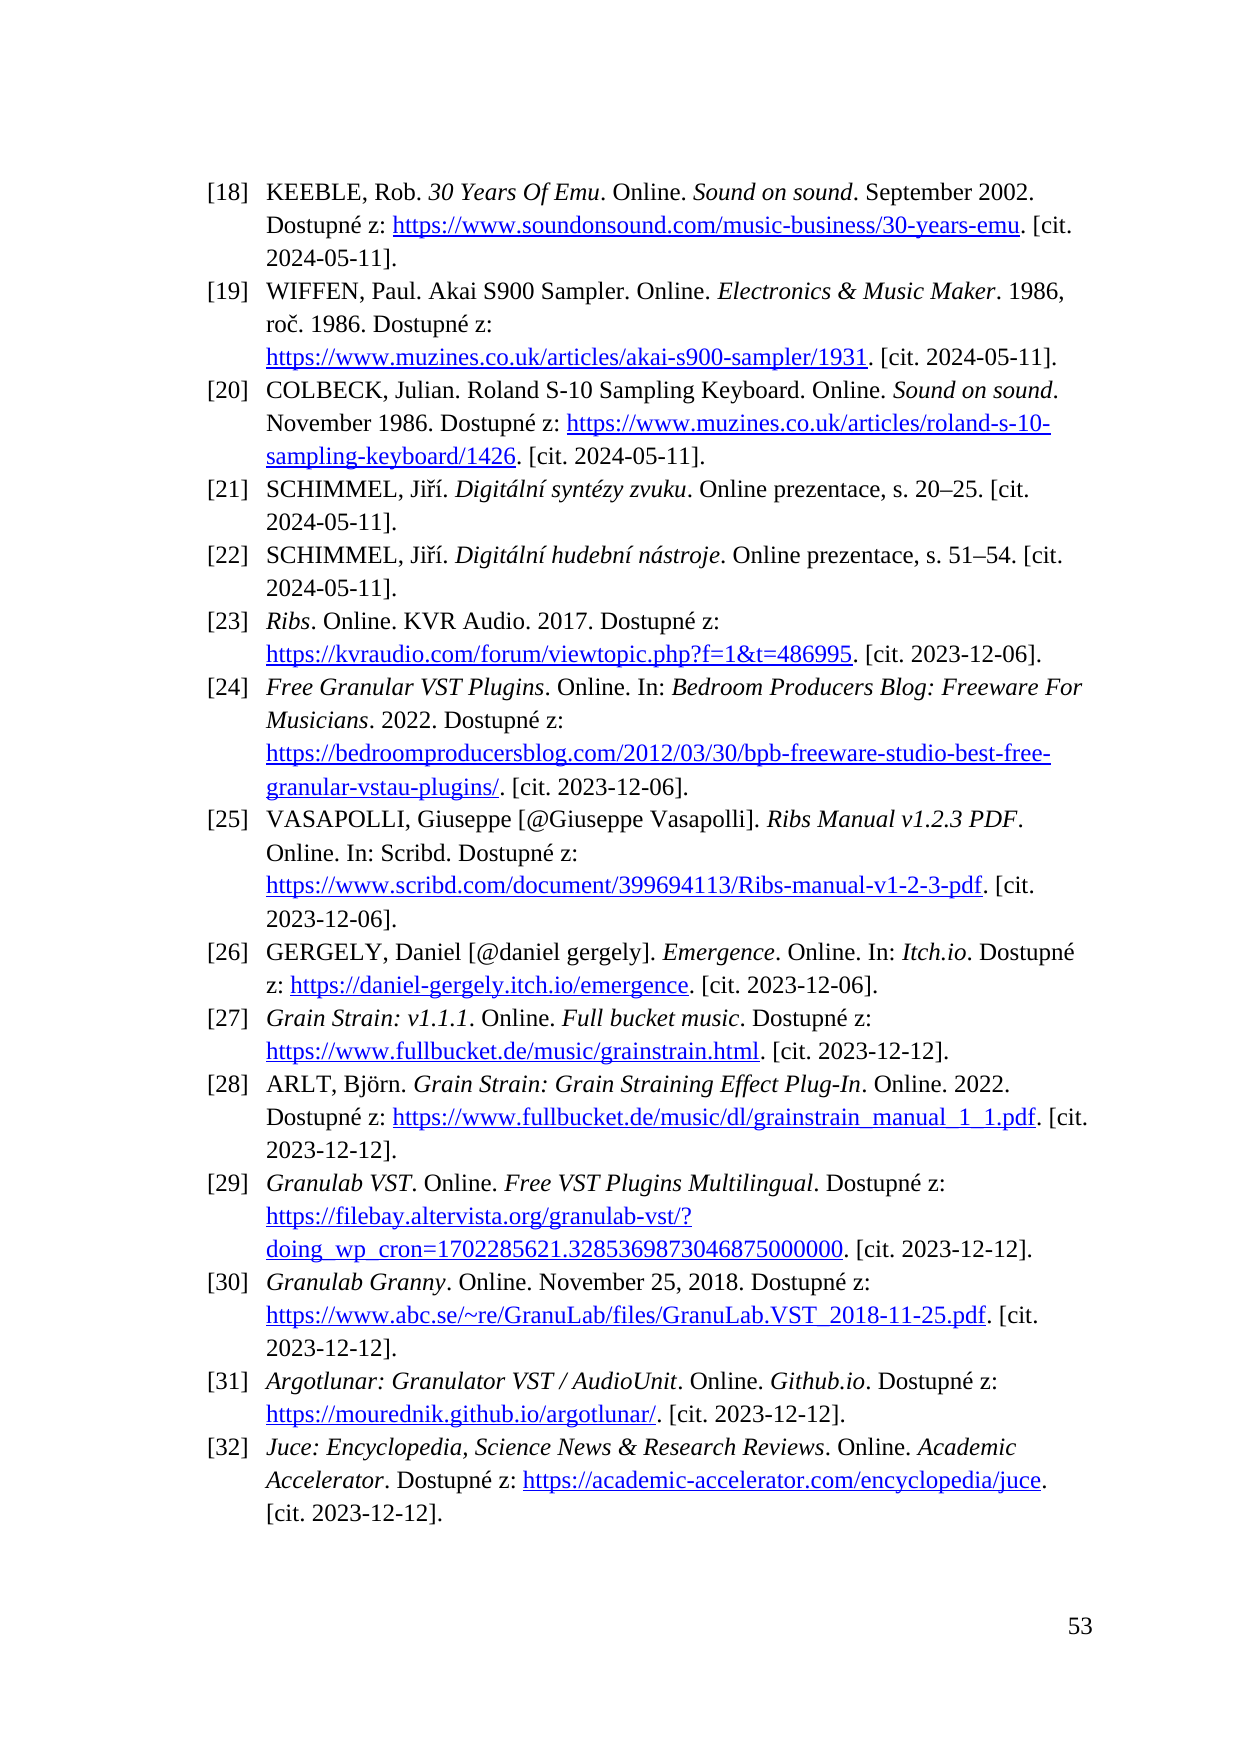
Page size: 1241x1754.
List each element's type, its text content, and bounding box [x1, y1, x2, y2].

text VASAPOLLI, Giuseppe [@Giuseppe Vasapolli]. Ribs Manual v1.2.3 PDF. Online. In: Scribd. Dostupné z: https://www.scribd.com/document/399694113/Ribs-manual-v1-2-3-pdf. [cit. 2023-12-06]. [207, 804, 1092, 932]
text Argotlunar: Granulator VST / AudioUnit. Online. Github.io. Dostupné z: https://mourednik.github.io/argotlunar/. [cit. 2023-12-12]. [207, 1366, 1092, 1428]
text Ribs. Online. KVR Audio. 2017. Dostupné z: https://kvraudio.com/forum/viewtopic.php?f=1&t=486995. [cit. 2023-12-06]. [207, 606, 1092, 668]
text ARLT, Björn. Grain Strain: Grain Straining Effect Plug-In. Online. 2022. Dostupné z: https://www.fullbucket.de/music/dl/grainstrain_manual_1_1.pdf. [cit. 2023-12-12]. [207, 1069, 1092, 1163]
text WIFFEN, Paul. Akai S900 Sampler. Online. Electronics & Music Maker. 1986, roč. 1986. Dostupné z: https://www.muzines.co.uk/articles/akai-s900-sampler/1931. [cit. 2024-05-11]. [207, 276, 1092, 371]
text GERGELY, Daniel [@daniel gergely]. Emergence. Online. In: Itch.io. Dostupné z: https://daniel-gergely.itch.io/emergence. [cit. 2023-12-06]. [207, 937, 1092, 998]
text COLBECK, Julian. Roland S-10 Sampling Keyboard. Online. Sound on sound. November 1986. Dostupné z: https://www.muzines.co.uk/articles/roland-s-10-sampling-keyboard/1426. [cit. 2024-05-11]. [207, 375, 1092, 470]
text SCHIMMEL, Jiří. Digitální hudební nástroje. Online prezentace, s. 51–54. [cit. 2024-05-11]. [207, 540, 1092, 602]
text SCHIMMEL, Jiří. Digitální syntézy zvuku. Online prezentace, s. 20–25. [cit. 2024-05-11]. [207, 474, 1092, 536]
text Grain Strain: v1.1.1. Online. Full bucket music. Dostupné z: https://www.fullbucket.de/music/grainstrain.html. [cit. 2023-12-12]. [207, 1003, 1092, 1064]
text Juce: Encyclopedia, Science News & Research Reviews. Online. Academic Accelerator. Dostupné z: https://academic-accelerator.com/encyclopedia/juce. [cit. 2023-12-12]. [207, 1432, 1092, 1527]
text Granulab Granny. Online. November 25, 2018. Dostupné z: https://www.abc.se/~re/GranuLab/files/GranuLab.VST_2018-11-25.pdf. [cit. 2023-12-12]. [207, 1267, 1092, 1362]
text Granulab VST. Online. Free VST Plugins Multilingual. Dostupné z: https://filebay.altervista.org/granulab-vst/?doing_wp_cron=1702285621.3285369873046875000000. [cit. 2023-12-12]. [207, 1168, 1092, 1263]
text Free Granular VST Plugins. Online. In: Bedroom Producers Blog: Freeware For Musicians. 2022. Dostupné z: https://bedroomproducersblog.com/2012/03/30/bpb-freeware-studio-best-free-granular-vstau-plugins/. [cit. 2023-12-06]. [207, 672, 1092, 800]
text KEEBLE, Rob. 30 Years Of Emu. Online. Sound on sound. September 2002. Dostupné z: https://www.soundonsound.com/music-business/30-years-emu. [cit. 2024-05-11]. [207, 177, 1092, 272]
